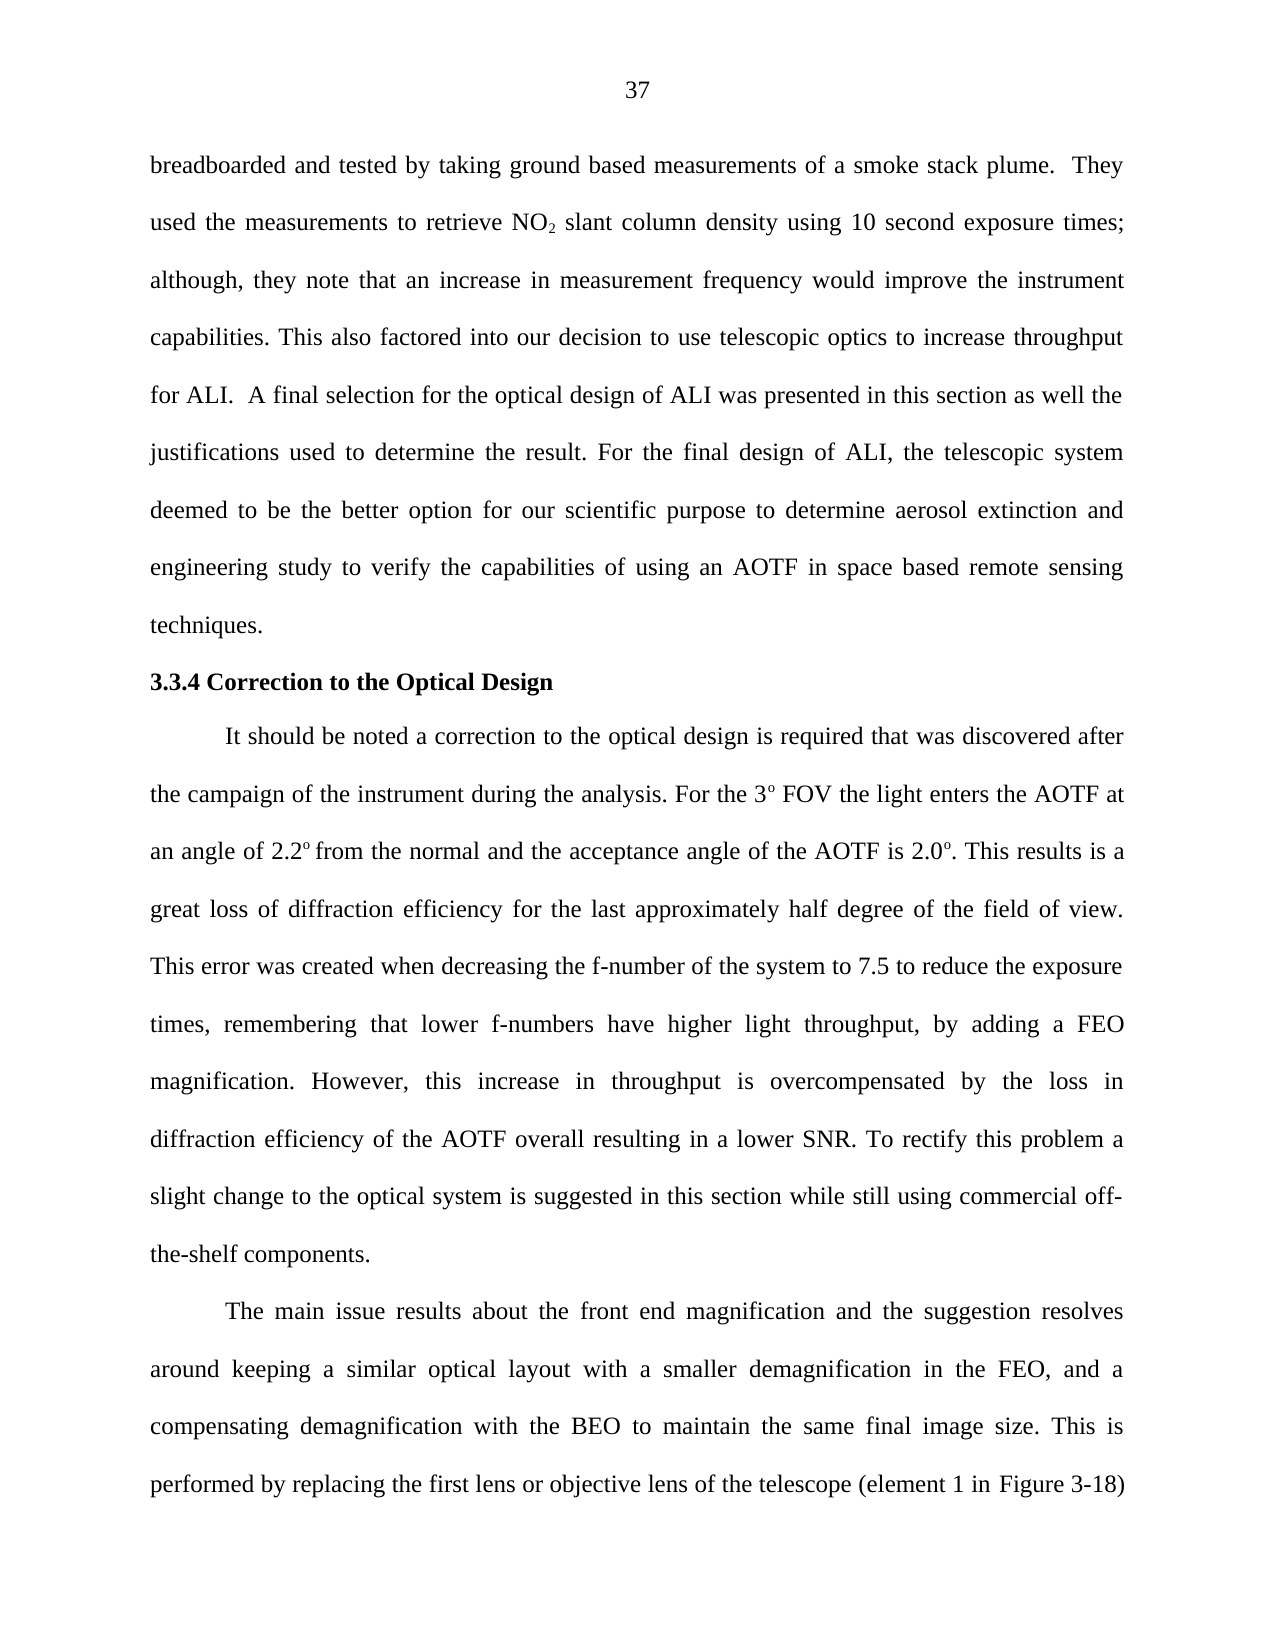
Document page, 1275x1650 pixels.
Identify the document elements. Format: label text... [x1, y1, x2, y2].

subtitle 3.3.4 Correction to the Optical Design [150, 667, 1125, 696]
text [150, 150, 1125, 639]
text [150, 1296, 1125, 1497]
text It should be noted a correction to the optical design is required that was discovered after the campaign of the instrument during the analysis. For the 3o FOV the light enters the AOTF at an angle of 2.2o from the normal and the acceptance angle of the AOTF is 2.0o. This results is a great loss of diffraction efficiency for the last approximately half degree of the field of view. This error was created when decreasing the f-number of the system to 7.5 to reduce the exposure times, remembering that lower f-numbers have higher light throughput, by adding a FEO magnification. However, this increase in throughput is overcompensated by the loss in diffraction efficiency of the AOTF overall resulting in a lower SNR. To rectify this problem a slight change to the optical system is suggested in this section while still using commercial off-the-shelf components. [150, 721, 1125, 1267]
